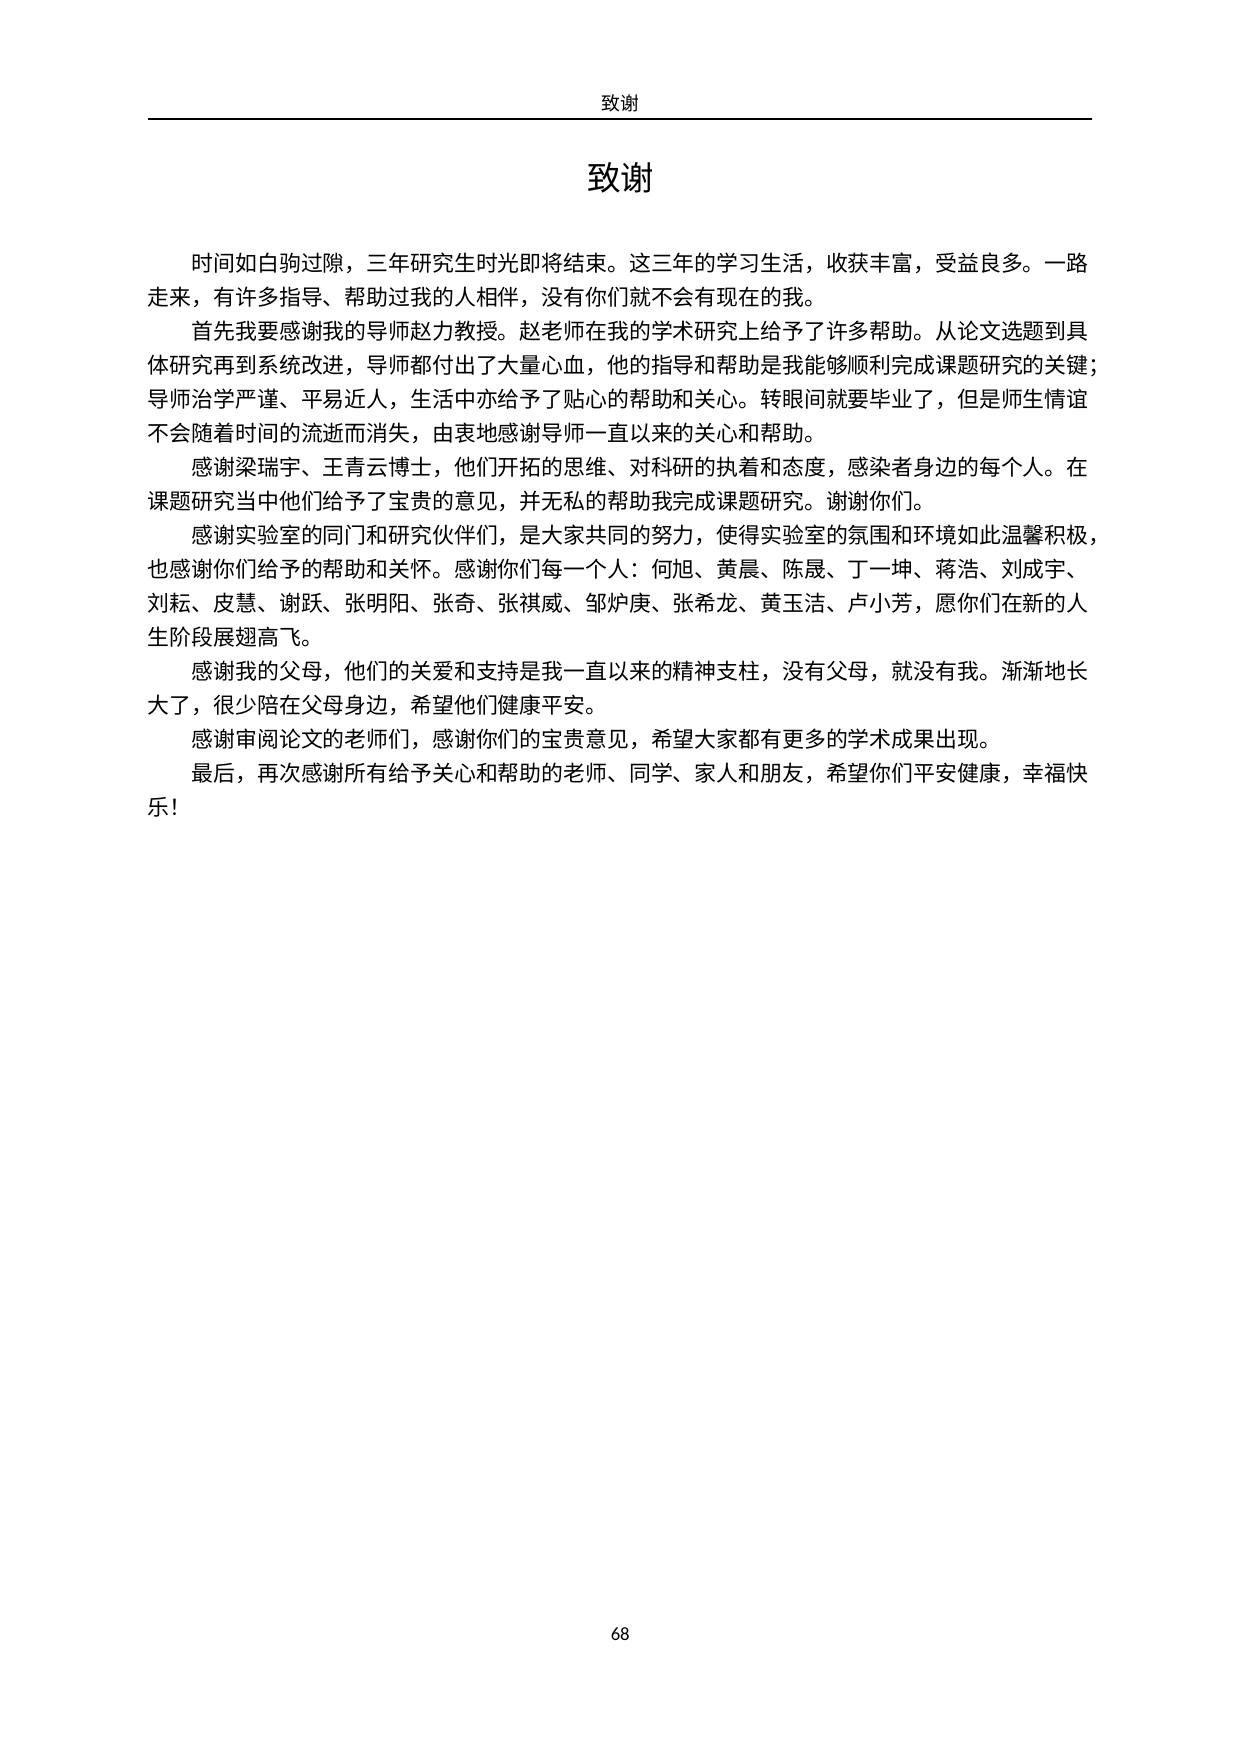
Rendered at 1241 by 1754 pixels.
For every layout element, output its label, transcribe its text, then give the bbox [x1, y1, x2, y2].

text 时间如白驹过隙，三年研究生时光即将结束。这三年的学习生活，收获丰富，受益良多。一路走来，有许多指导、帮助过我的人相伴，没有你们就不会有现在的我。 [148, 245, 1092, 313]
text 致谢 [148, 143, 1092, 211]
text 感谢实验室的同门和研究伙伴们，是大家共同的努力，使得实验室的氛围和环境如此温馨积极，也感谢你们给予的帮助和关怀。感谢你们每一个人：何旭、黄晨、陈晟、丁一坤、蒋浩、刘成宇、刘耘、皮慧、谢跃、张明阳、张奇、张祺威、邹炉庚、张希龙、黄玉洁、卢小芳，愿你们在新的人生阶段展翅高飞。 [148, 517, 1092, 653]
text 最后，再次感谢所有给予关心和帮助的老师、同学、家人和朋友，希望你们平安健康，幸福快乐！ [148, 755, 1092, 823]
text 感谢我的父母，他们的关爱和支持是我一直以来的精神支柱，没有父母，就没有我。渐渐地长大了，很少陪在父母身边，希望他们健康平安。 [148, 653, 1092, 721]
text 首先我要感谢我的导师赵力教授。赵老师在我的学术研究上给予了许多帮助。从论文选题到具体研究再到系统改进，导师都付出了大量心血，他的指导和帮助是我能够顺利完成课题研究的关键；导师治学严谨、平易近人，生活中亦给予了贴心的帮助和关心。转眼间就要毕业了，但是师生情谊不会随着时间的流逝而消失，由衷地感谢导师一直以来的关心和帮助。 [148, 313, 1092, 449]
text 感谢梁瑞宇、王青云博士，他们开拓的思维、对科研的执着和态度，感染者身边的每个人。在课题研究当中他们给予了宝贵的意见，并无私的帮助我完成课题研究。谢谢你们。 [148, 449, 1092, 517]
text 感谢审阅论文的老师们，感谢你们的宝贵意见，希望大家都有更多的学术成果出现。 [148, 721, 1092, 755]
